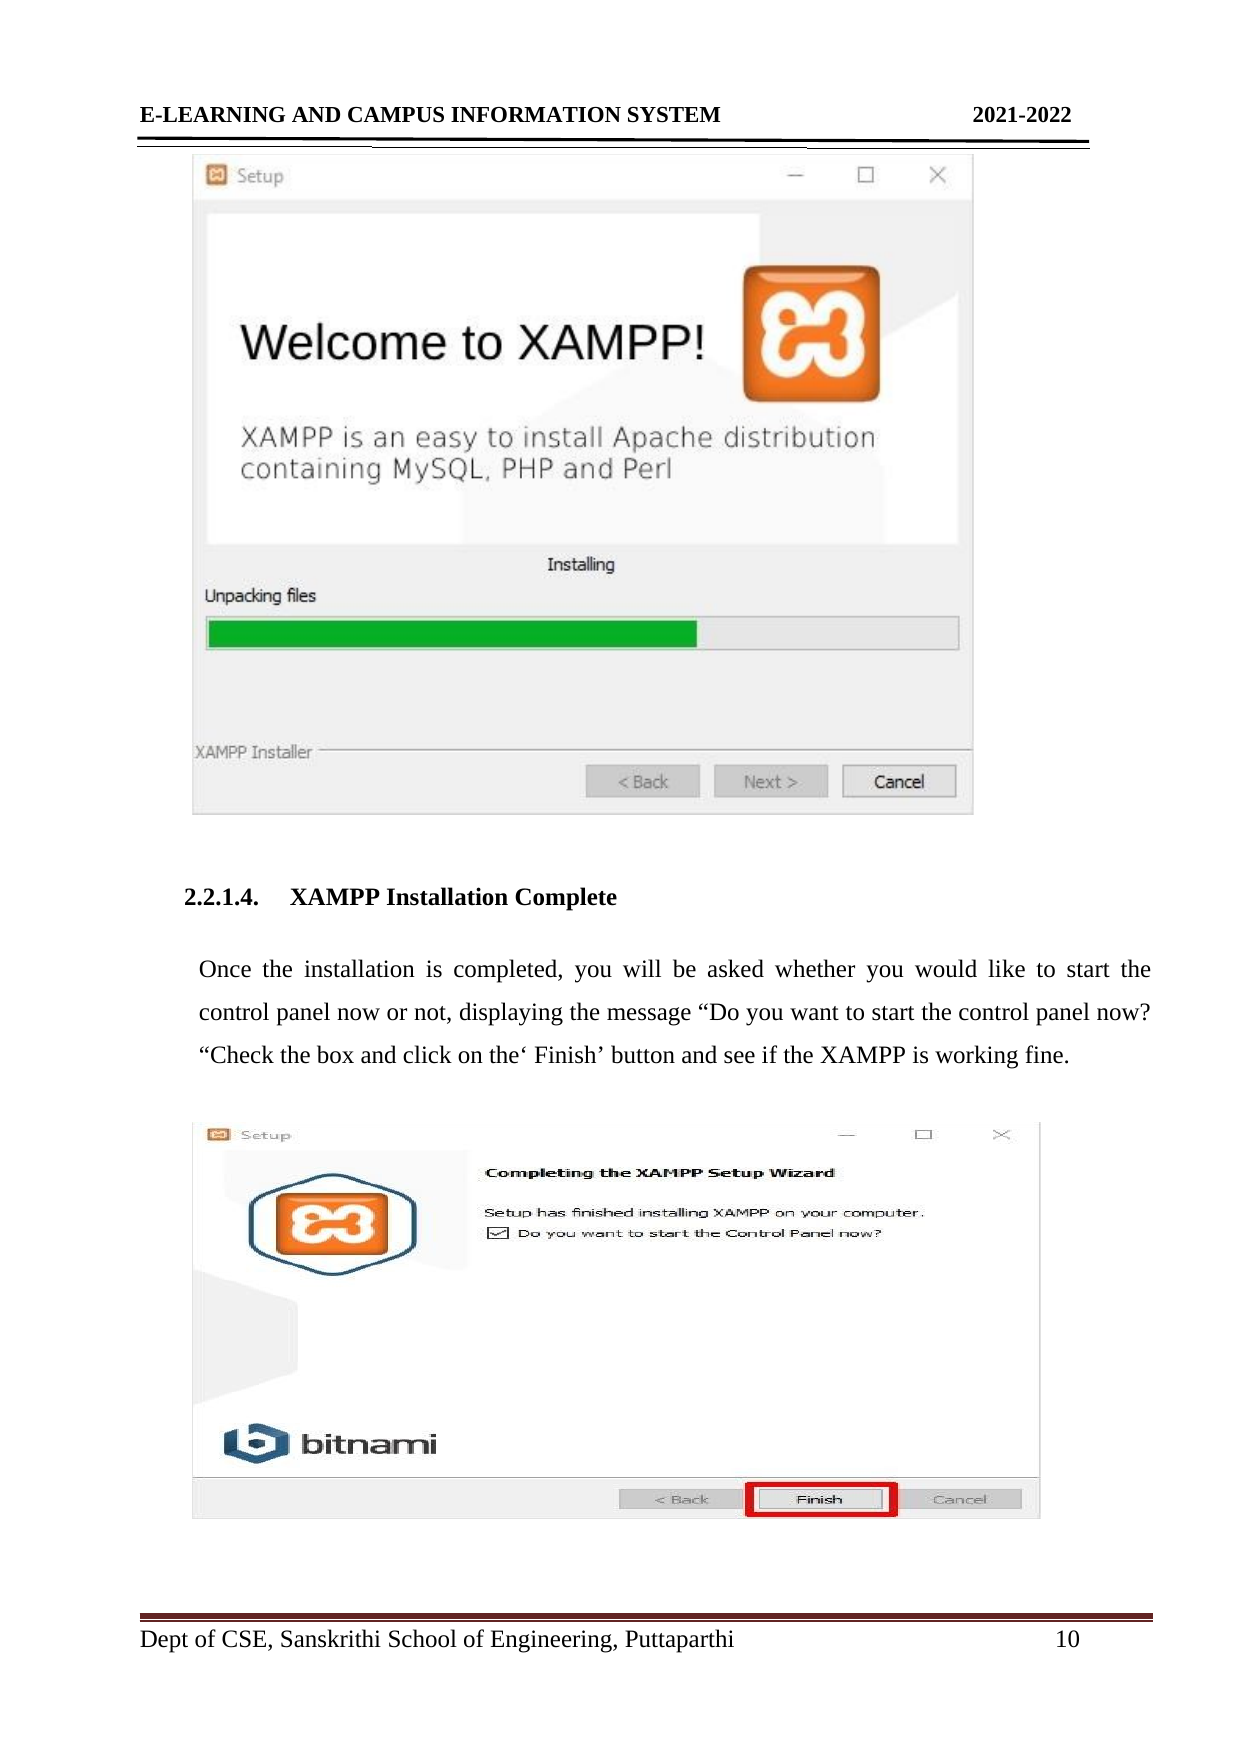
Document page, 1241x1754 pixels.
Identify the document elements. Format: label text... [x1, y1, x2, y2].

picture [192, 1122, 1041, 1519]
text Once the installation is completed, you will be asked whether you would like to start the control panel now or not, displaying the message “Do you want to start the control panel now? “Check the box and click on the‘ Finish’ button and see if the XAMPP is working fine. [199, 954, 1153, 1069]
subtitle XAMPP Installation Complete [184, 882, 1153, 911]
picture [192, 154, 974, 815]
